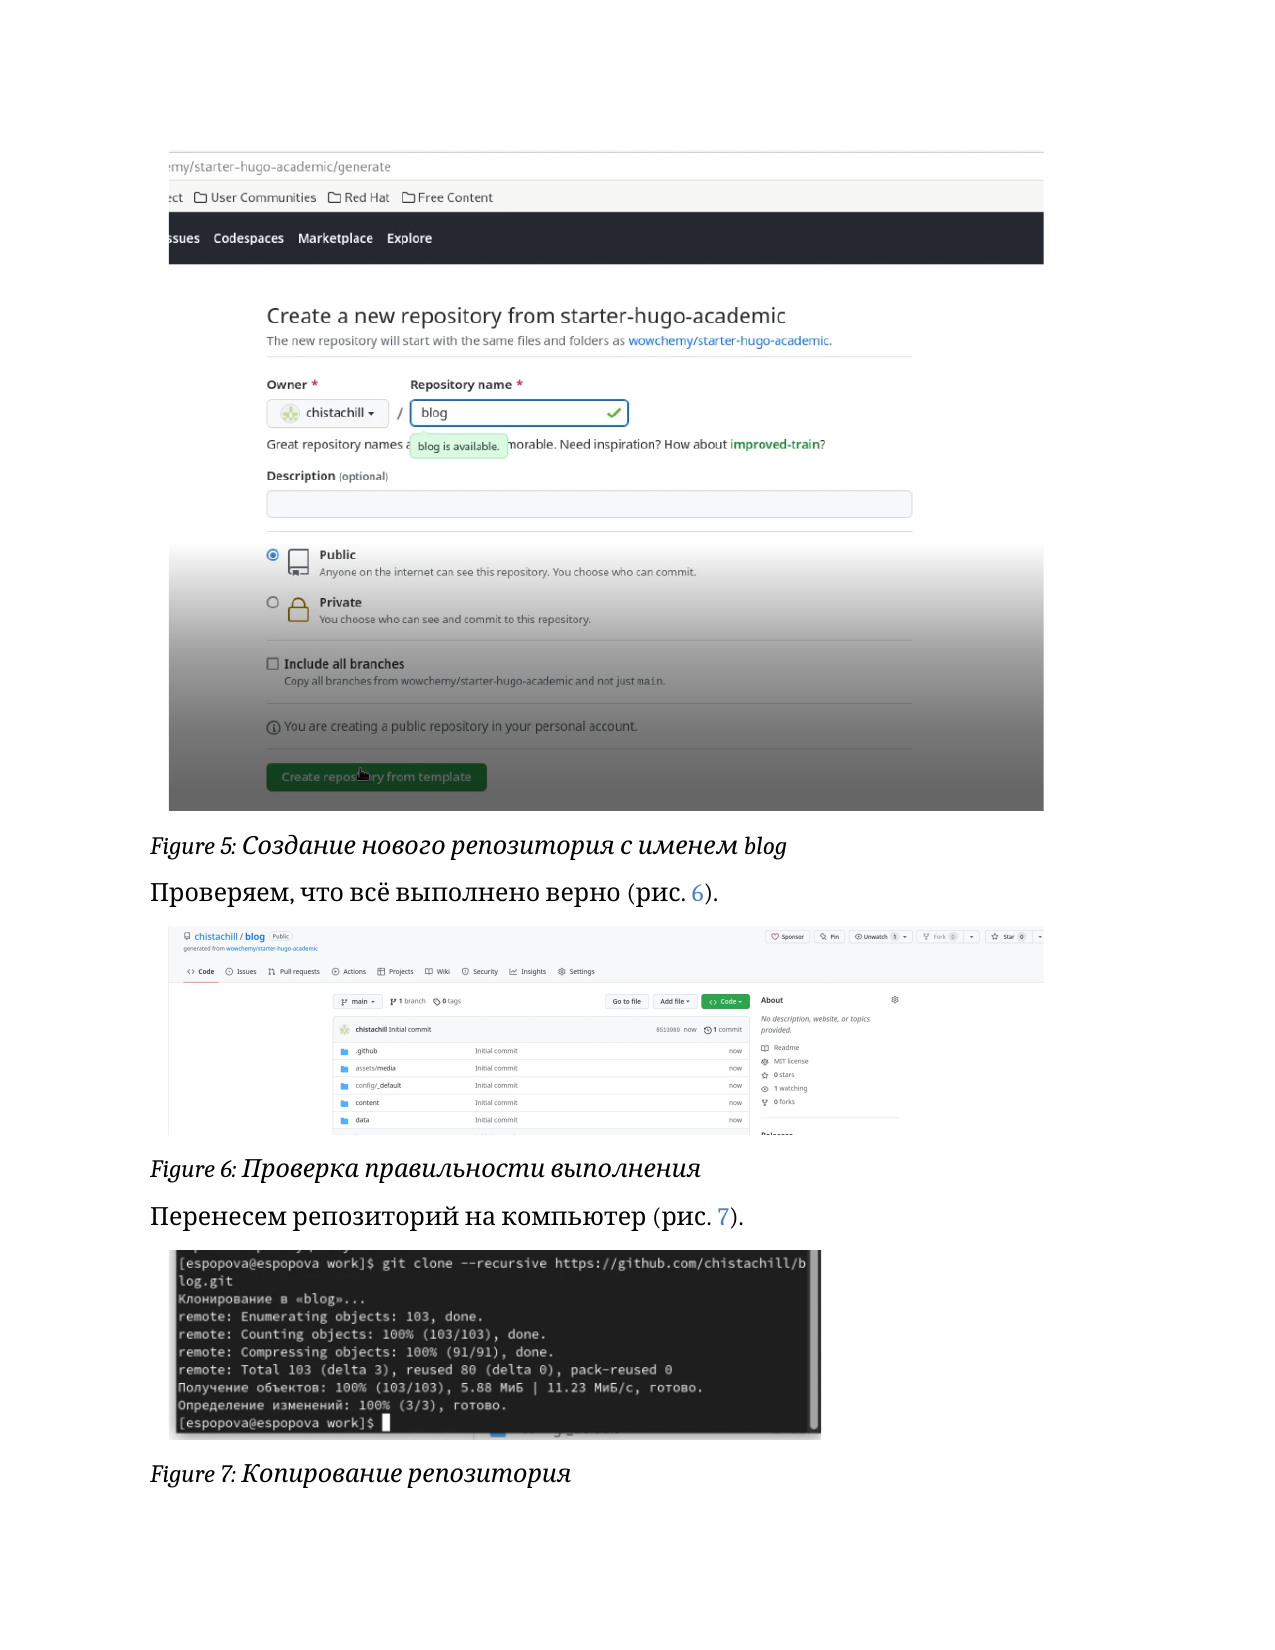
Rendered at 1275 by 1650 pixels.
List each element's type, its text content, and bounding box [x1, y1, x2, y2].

text Figure 7: Копирование репозитория [150, 1460, 1125, 1489]
picture [168, 926, 1044, 1135]
text Перенесем репозиторий на компьютер (рис. 7). [150, 1203, 1125, 1232]
text Figure 6: Проверка правильности выполнения [150, 1155, 1125, 1184]
text Проверяем, что всё выполнено верно (рис. 6). [150, 879, 1125, 908]
text Figure 5: Создание нового репозитория с именем blog [150, 832, 1125, 861]
picture [168, 1250, 822, 1440]
picture [168, 150, 1044, 811]
